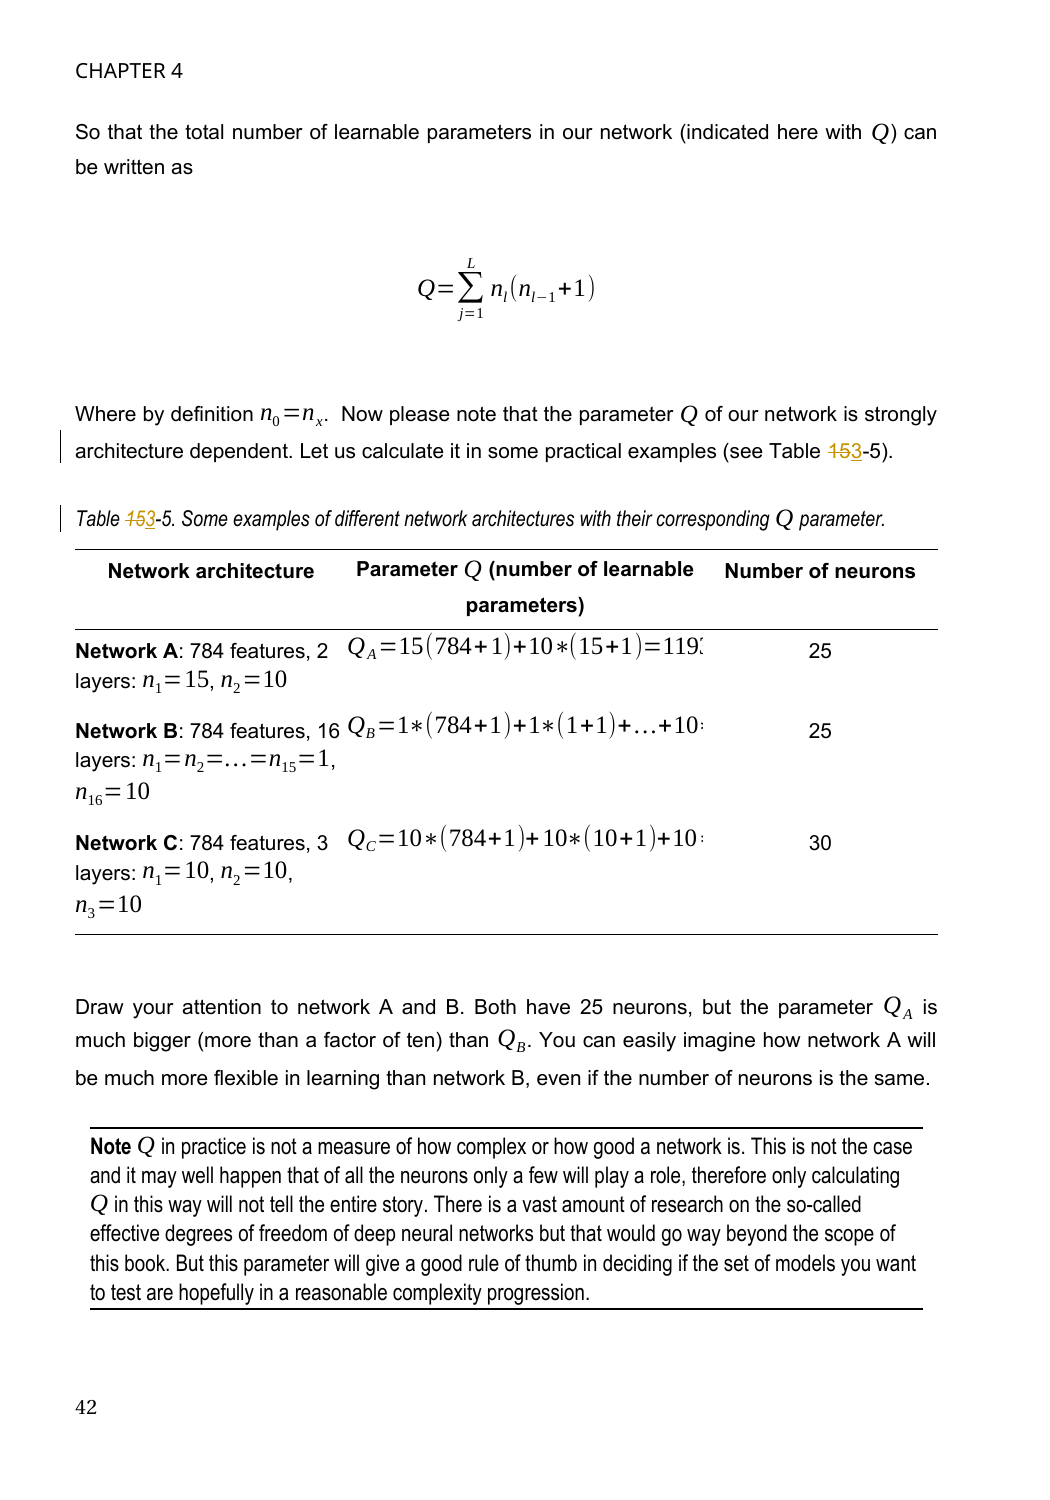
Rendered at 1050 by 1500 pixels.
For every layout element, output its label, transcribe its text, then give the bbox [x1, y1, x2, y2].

table_cell Network B: 784 features, 16 layers: , [75, 709, 347, 822]
table_cell 25 [703, 630, 937, 709]
text So that the total number of learnable parameters in our network (indicated here with ) can be written as [75, 112, 937, 179]
table_cell [347, 709, 703, 822]
table_header Number of neurons [703, 550, 937, 629]
text Where by definition . Now please note that the parameter of our network is strongly architecture dependent. Let us calculate it in some practical examples (see Table -5). [75, 396, 937, 463]
table_header Parameter (number of learnable parameters) [347, 550, 703, 629]
table_cell [347, 630, 703, 709]
table_header Network architecture [75, 550, 347, 629]
table_cell [347, 822, 703, 934]
table_cell 25 [703, 709, 937, 822]
table_cell 30 [703, 822, 937, 934]
table_cell Network A: 784 features, 2 layers: , [75, 630, 347, 709]
text Draw your attention to network A and B. Both have 25 neurons, but the parameter is much bigger (more than a factor of ten) than . You can easily imagine how network A will be much more flexible in learning than network B, even if the number of neurons is the same. [75, 989, 937, 1089]
text Table -5. Some examples of different network architectures with their corresponding parameter. [75, 505, 937, 532]
text Note in practice is not a measure of how complex or how good a network is. This is not the case and it may well happen that of all the neurons only a few will play a role, therefore only calculating in this way will not tell the entire story. There is a vast amount of research on the so-called effective degrees of freedom of deep neural networks but that would go way beyond the scope of this book. But this parameter will give a good rule of thumb in deciding if the set of models you want to test are hopefully in a reasonable complexity progression. [90, 1129, 923, 1308]
table_cell Network C: 784 features, 3 layers: , , [75, 822, 347, 934]
